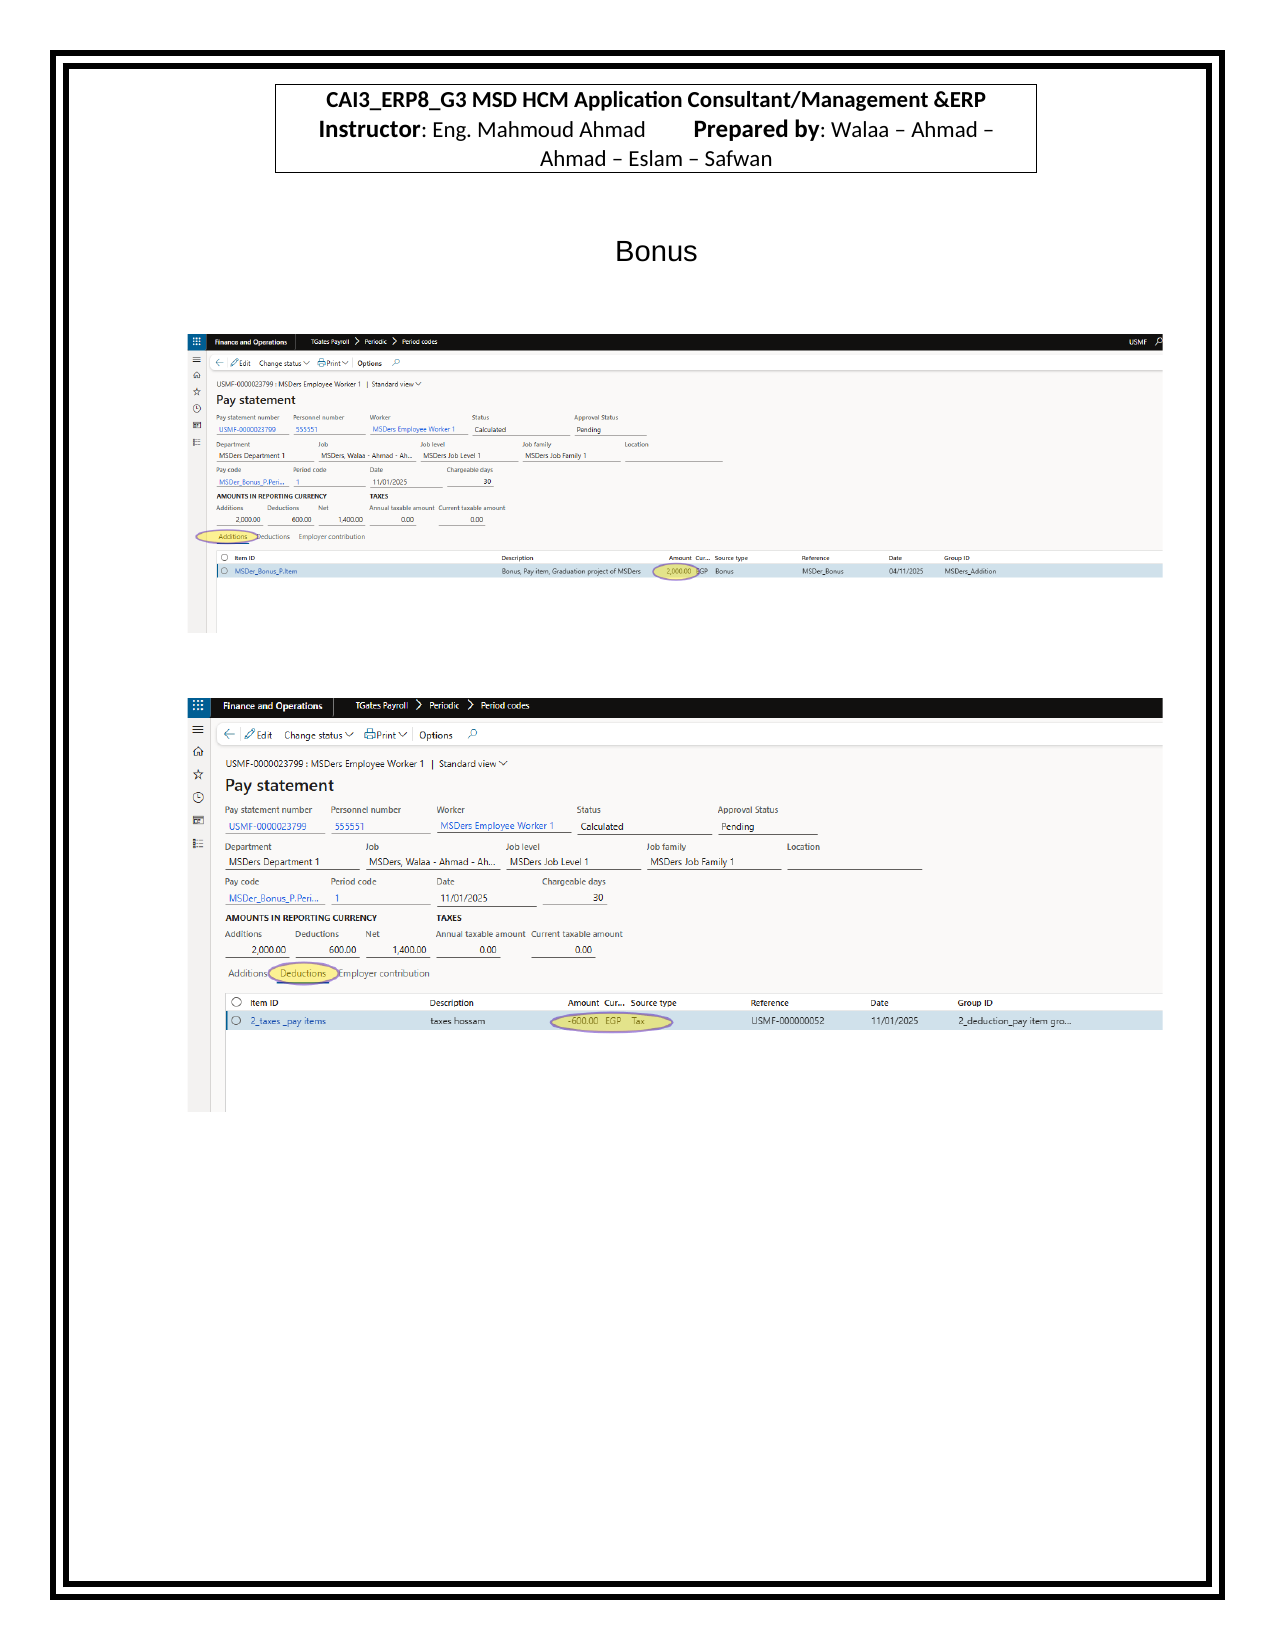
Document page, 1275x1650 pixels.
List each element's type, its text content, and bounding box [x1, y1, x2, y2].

text Bonus [187, 234, 1125, 268]
picture [187, 698, 1163, 1112]
picture [187, 334, 1163, 633]
